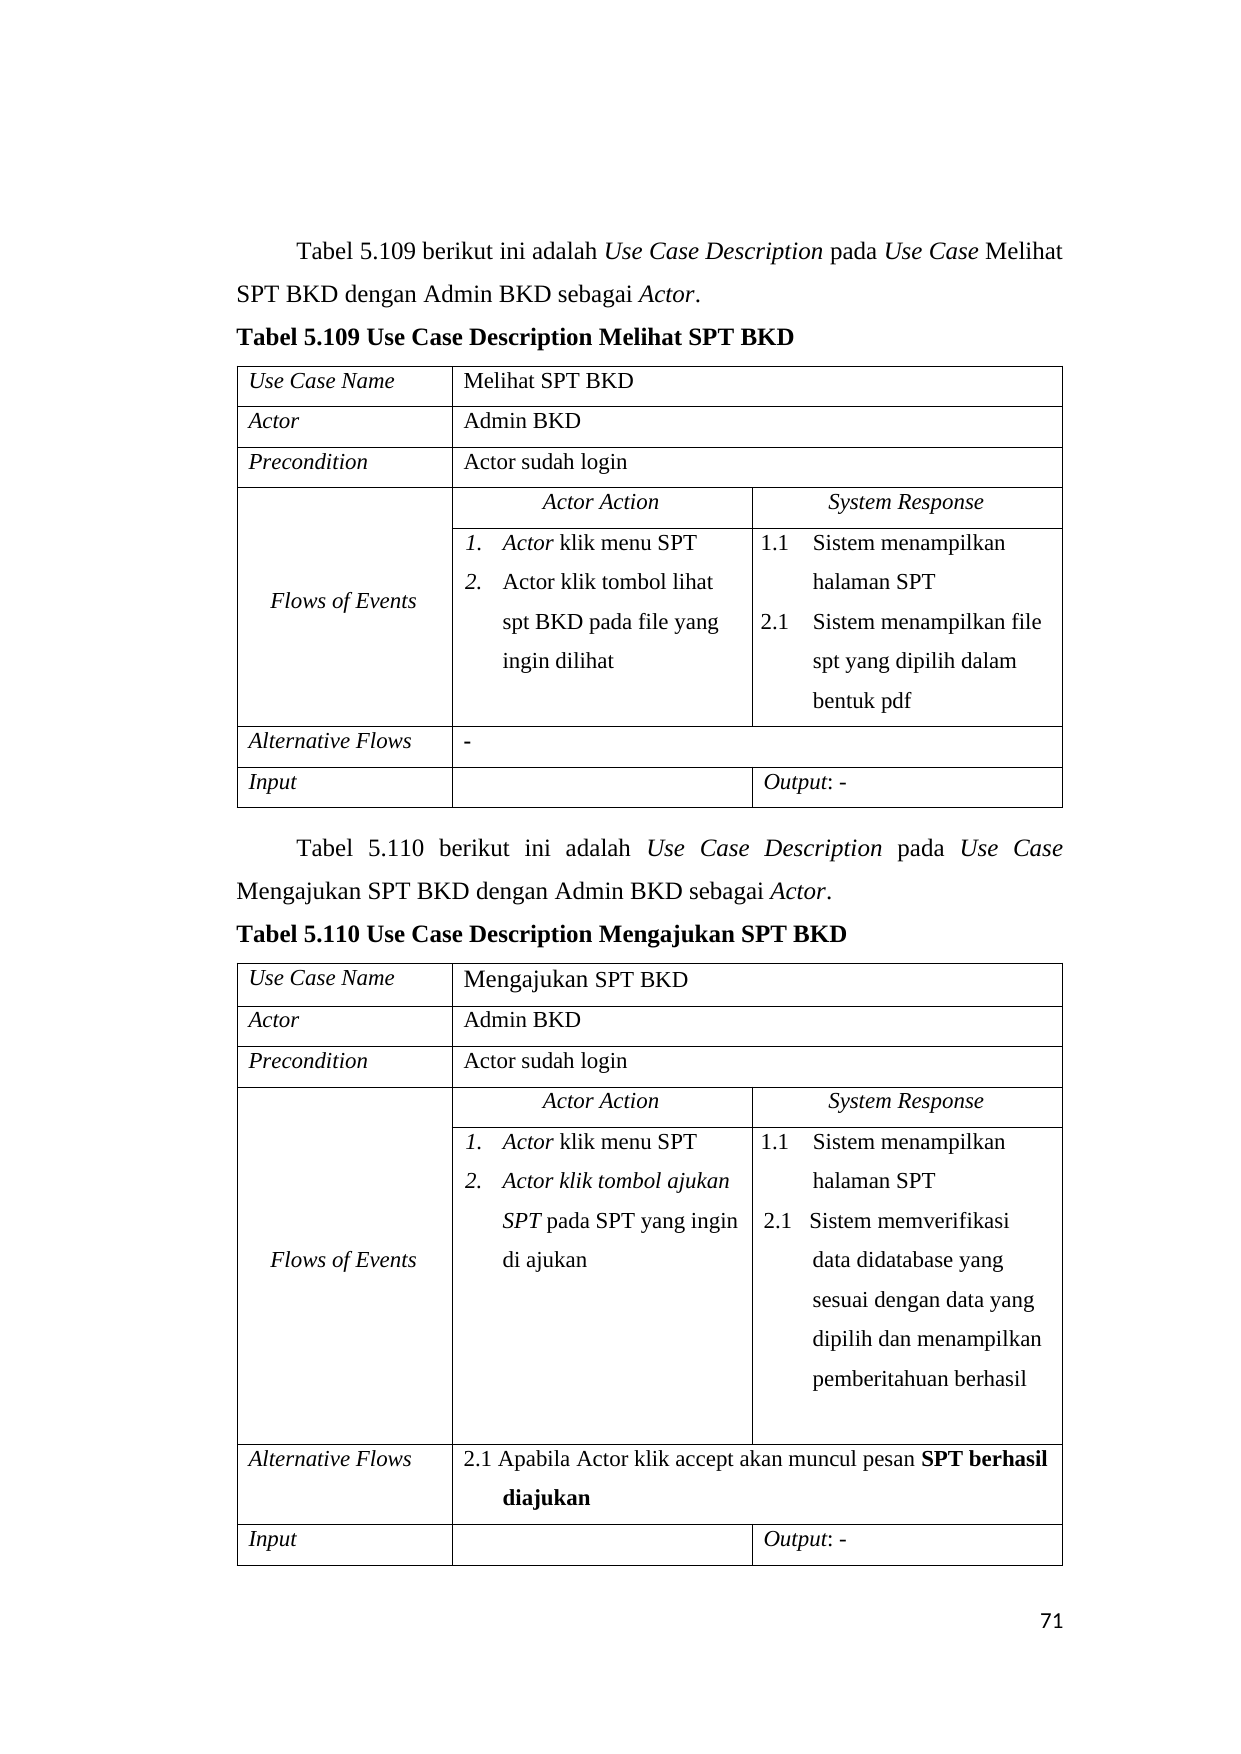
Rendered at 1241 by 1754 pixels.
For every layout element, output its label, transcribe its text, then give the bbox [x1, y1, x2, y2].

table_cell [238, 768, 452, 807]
text Tabel 5.109 berikut ini adalah Use Case Description pada Use Case Melihat SPT BKD dengan Admin BKD sebagai Actor. [236, 236, 1063, 308]
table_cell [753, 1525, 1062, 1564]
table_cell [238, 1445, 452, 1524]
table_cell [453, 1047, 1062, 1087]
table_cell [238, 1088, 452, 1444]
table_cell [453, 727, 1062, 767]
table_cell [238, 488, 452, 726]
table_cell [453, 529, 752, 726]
text Tabel 5.110 Use Case Description Mengajukan SPT BKD [236, 919, 1063, 948]
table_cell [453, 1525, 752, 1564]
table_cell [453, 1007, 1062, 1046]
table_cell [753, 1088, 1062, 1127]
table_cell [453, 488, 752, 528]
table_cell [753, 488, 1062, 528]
text Tabel 5.109 Use Case Description Melihat SPT BKD [236, 322, 1063, 351]
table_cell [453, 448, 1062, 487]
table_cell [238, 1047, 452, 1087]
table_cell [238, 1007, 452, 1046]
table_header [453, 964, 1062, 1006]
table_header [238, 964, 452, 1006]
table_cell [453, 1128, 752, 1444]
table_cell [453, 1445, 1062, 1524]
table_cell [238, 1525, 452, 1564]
text Tabel 5.110 berikut ini adalah Use Case Description pada Use Case Mengajukan SPT BKD dengan Admin BKD sebagai Actor. [236, 833, 1063, 905]
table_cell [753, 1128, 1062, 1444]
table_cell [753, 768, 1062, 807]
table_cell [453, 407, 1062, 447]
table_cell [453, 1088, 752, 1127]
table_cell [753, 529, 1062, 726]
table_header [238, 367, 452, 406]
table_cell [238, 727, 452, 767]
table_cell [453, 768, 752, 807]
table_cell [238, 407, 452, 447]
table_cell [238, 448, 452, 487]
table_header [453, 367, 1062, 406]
